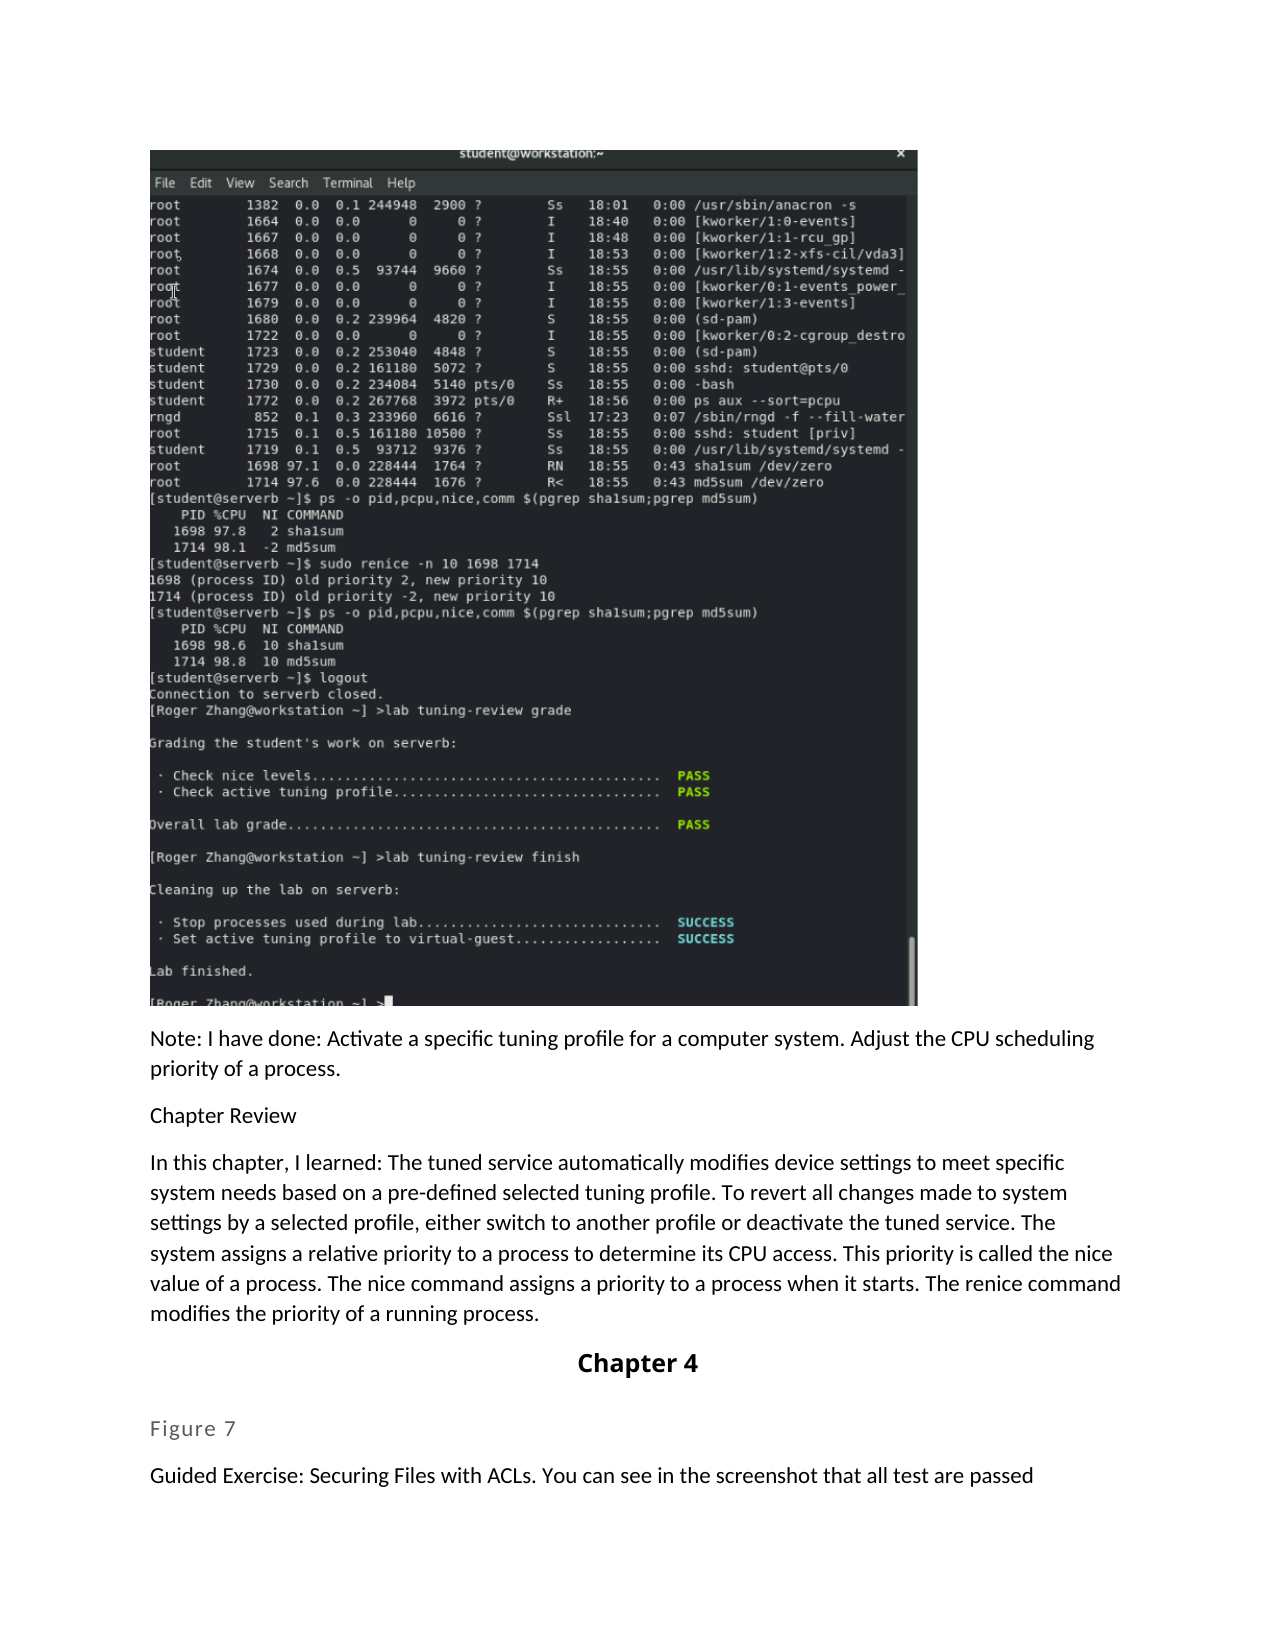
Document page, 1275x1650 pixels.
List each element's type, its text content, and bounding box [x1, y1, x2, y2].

text Chapter Review [150, 1101, 1125, 1129]
text Note: I have done: Activate a specific tuning profile for a computer system. Adjust the CPU scheduling priority of a process. [150, 1024, 1125, 1082]
text Guided Exercise: Securing Files with ACLs. You can see in the screenshot that all test are passed [150, 1461, 1125, 1489]
subtitle Chapter 4 [150, 1346, 1125, 1380]
picture [150, 150, 918, 1006]
subtitle Figure 7 [150, 1414, 1125, 1442]
text In this chapter, I learned: The tuned service automatically modifies device settings to meet specific system needs based on a pre-defined selected tuning profile. To revert all changes made to system settings by a selected profile, either switch to another profile or deactivate the tuned service. The system assigns a relative priority to a process to determine its CPU access. This priority is called the nice value of a process. The nice command assigns a priority to a process when it starts. The renice command modifies the priority of a running process. [150, 1148, 1125, 1327]
